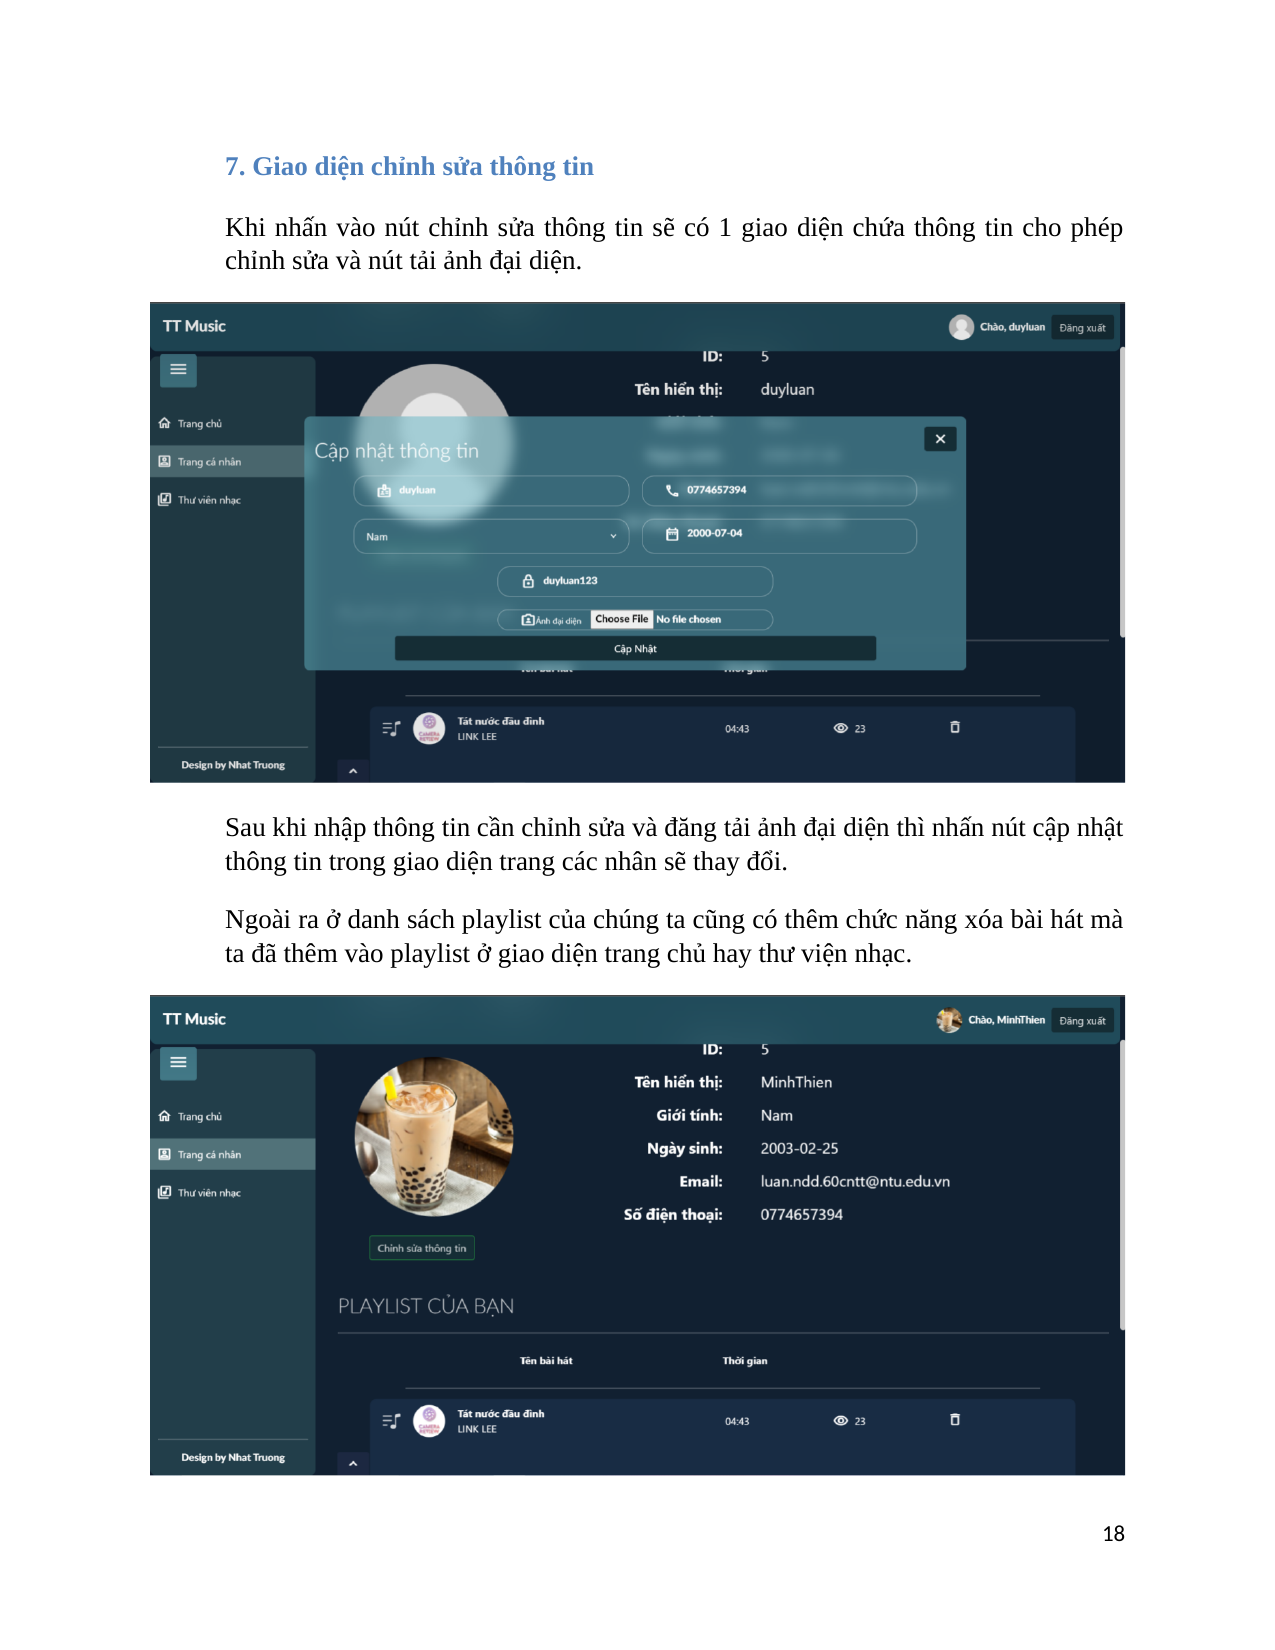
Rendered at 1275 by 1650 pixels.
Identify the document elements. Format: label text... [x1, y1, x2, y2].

picture [150, 995, 1125, 1476]
picture [150, 302, 1125, 783]
subtitle 7. Giao diện chỉnh sửa thông tin [150, 150, 1125, 181]
text Sau khi nhập thông tin cần chỉnh sửa và đăng tải ảnh đại diện thì nhấn nút cập nhật thông tin trong giao diện trang các nhân sẽ thay đổi. [225, 811, 1125, 876]
text Khi nhấn vào nút chỉnh sửa thông tin sẽ có 1 giao diện chứa thông tin cho phép chỉnh sửa và nút tải ảnh đại diện. [225, 211, 1125, 275]
text Ngoài ra ở danh sách playlist của chúng ta cũng có thêm chức năng xóa bài hát mà ta đã thêm vào playlist ở giao diện trang chủ hay thư viện nhạc. [225, 903, 1125, 968]
